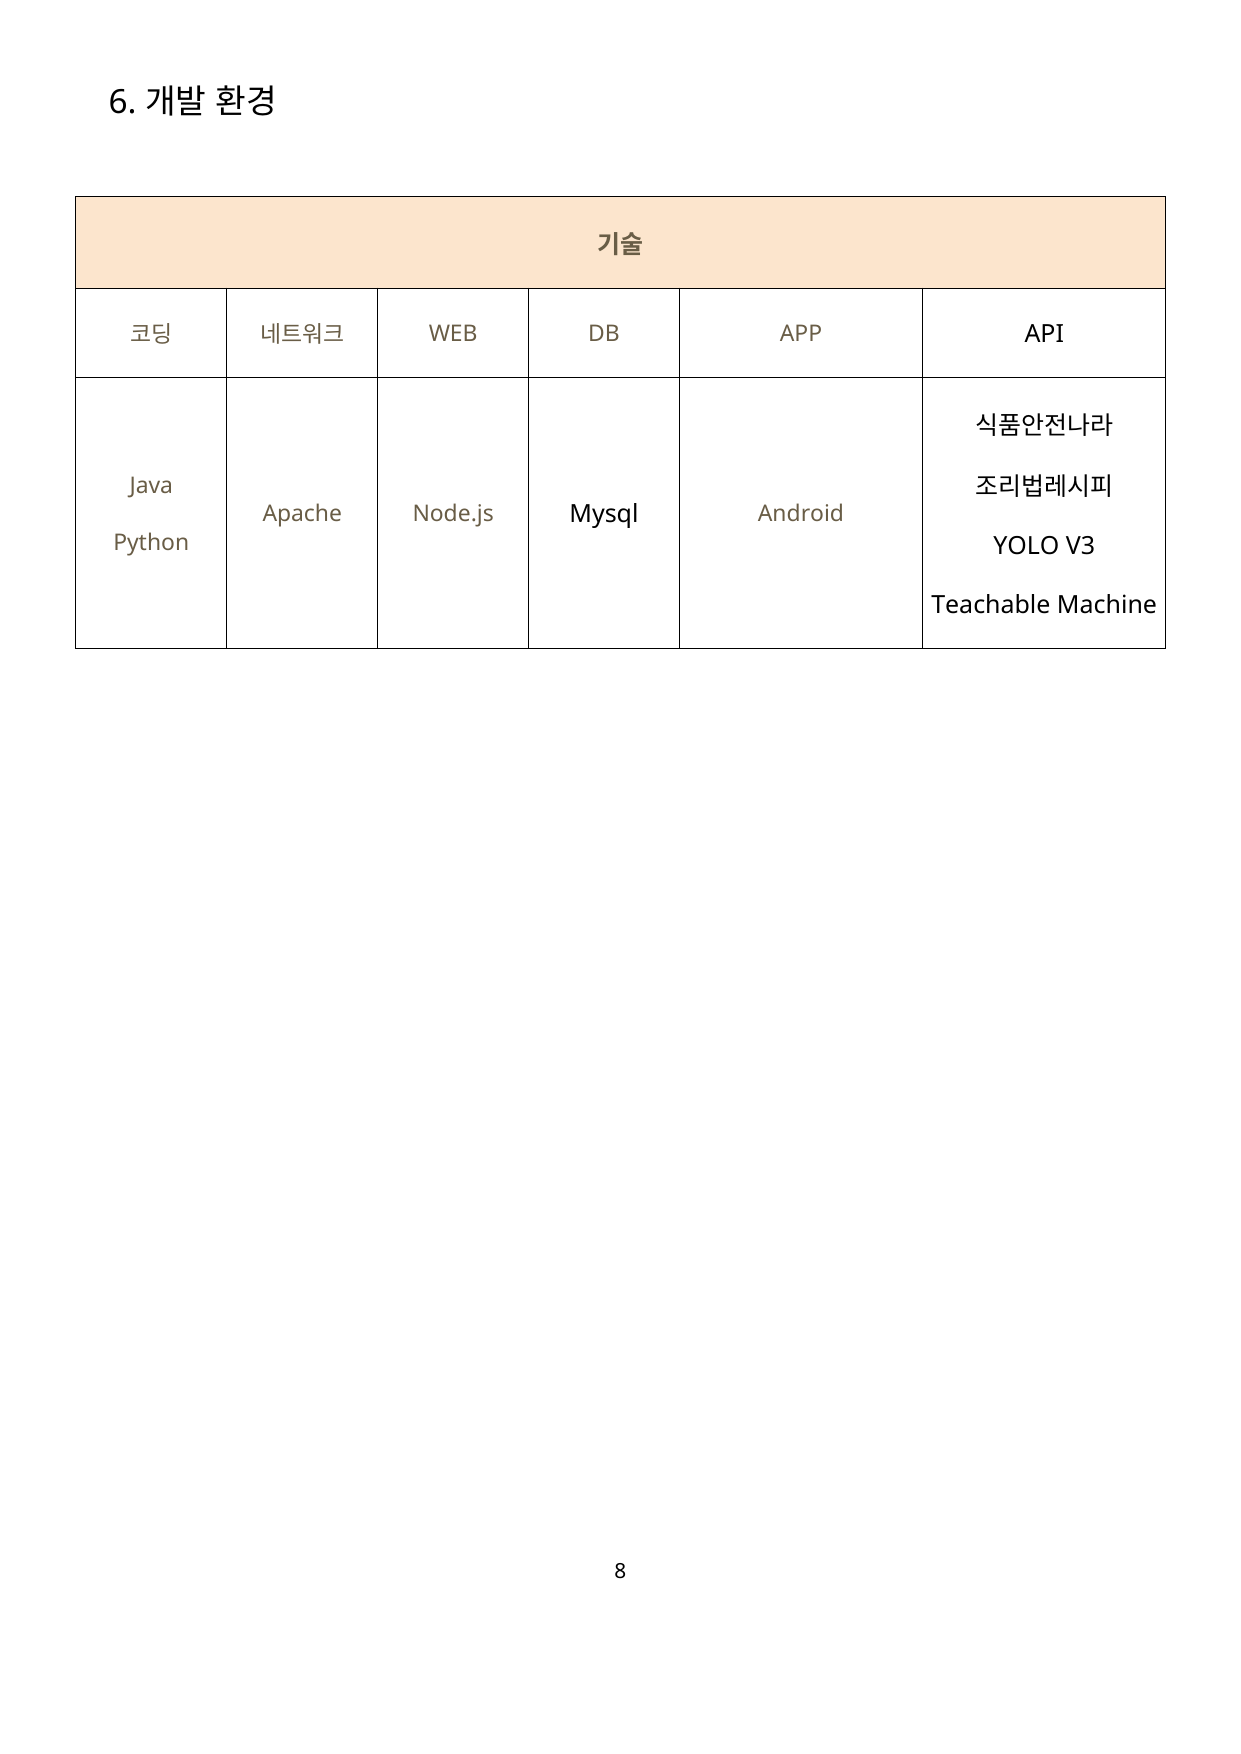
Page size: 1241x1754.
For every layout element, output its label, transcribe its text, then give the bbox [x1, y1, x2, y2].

table_cell WEB [378, 289, 528, 377]
table_cell 식품안전나라 조리법레시피 YOLO V3 Teachable Machine [923, 378, 1165, 648]
table_cell Java Python [76, 378, 226, 648]
table_cell Android [680, 378, 922, 648]
table_cell Mysql [529, 378, 679, 648]
table_cell APP [680, 289, 922, 377]
table_cell Node.js [378, 378, 528, 648]
table_cell 네트워크 [227, 289, 377, 377]
table_cell 코딩 [76, 289, 226, 377]
table_cell Apache [227, 378, 377, 648]
table_cell DB [529, 289, 679, 377]
table_header 기술 [76, 197, 1165, 288]
text 6. 개발 환경 [75, 75, 1165, 123]
table_cell API [923, 289, 1165, 377]
